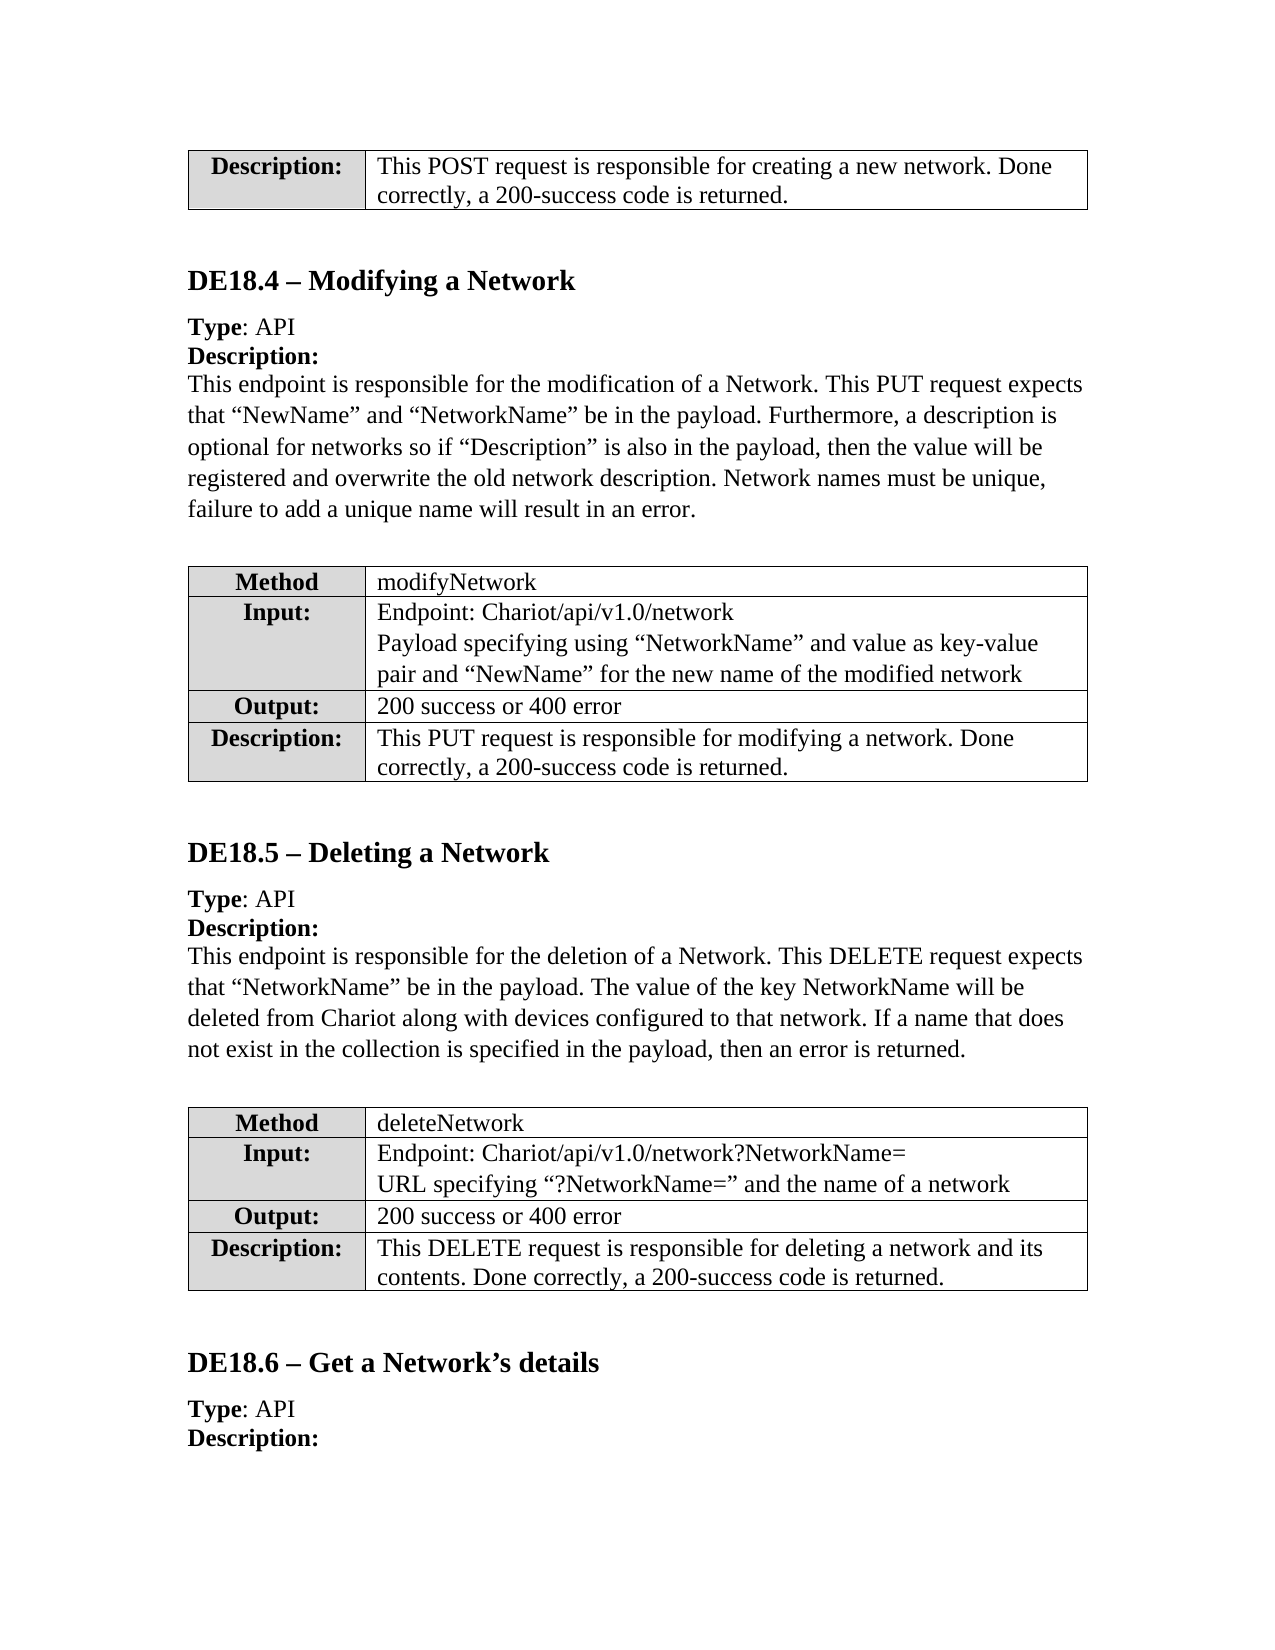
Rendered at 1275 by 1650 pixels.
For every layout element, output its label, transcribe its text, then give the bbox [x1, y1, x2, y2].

text Description: [187, 341, 1087, 369]
table_header Method [189, 1108, 365, 1137]
table_cell 200 success or 400 error [366, 1201, 1087, 1232]
table_cell Description: [189, 1233, 365, 1290]
subtitle DE18.4 – Modifying a Network [127, 263, 1087, 297]
table_cell This PUT request is responsible for modifying a network. Done correctly, a 200-success code is returned. [366, 723, 1087, 781]
table_cell Description: [189, 151, 365, 208]
text Type: API [187, 884, 1087, 913]
table_cell Description: [189, 723, 365, 781]
table_cell Input: [189, 1138, 365, 1200]
table_cell Endpoint: Chariot/api/v1.0/network?NetworkName= URL specifying “?NetworkName=” and the name of a network [366, 1138, 1087, 1200]
table_header modifyNetwork [366, 567, 1087, 596]
table_header deleteNetwork [366, 1108, 1087, 1137]
table_header Method [189, 567, 365, 596]
text This endpoint is responsible for the deletion of a Network. This DELETE request expects that “NetworkName” be in the payload. The value of the key NetworkName will be deleted from Chariot along with devices configured to that network. If a name that does not exist in the collection is specified in the payload, then an error is returned. [187, 941, 1087, 1063]
table_cell 200 success or 400 error [366, 691, 1087, 722]
subtitle DE18.5 – Deleting a Network [127, 835, 1087, 869]
text Type: API [187, 1394, 1087, 1423]
text Description: [187, 913, 1087, 941]
table_cell This POST request is responsible for creating a new network. Done correctly, a 200-success code is returned. [366, 151, 1087, 208]
subtitle DE18.6 – Get a Network’s details [127, 1345, 1087, 1379]
table_cell Endpoint: Chariot/api/v1.0/network Payload specifying using “NetworkName” and value as key-value pair and “NewName” for the new name of the modified network [366, 597, 1087, 690]
text Type: API [187, 312, 1087, 341]
table_cell Input: [189, 597, 365, 690]
table_cell Output: [189, 691, 365, 722]
text This endpoint is responsible for the modification of a Network. This PUT request expects that “NewName” and “NetworkName” be in the payload. Furthermore, a description is optional for networks so if “Description” is also in the payload, then the value will be registered and overwrite the old network description. Network names must be unique, failure to add a unique name will result in an error. [187, 369, 1087, 522]
text Description: [187, 1423, 1087, 1451]
table_cell This DELETE request is responsible for deleting a network and its contents. Done correctly, a 200-success code is returned. [366, 1233, 1087, 1290]
table_cell Output: [189, 1201, 365, 1232]
